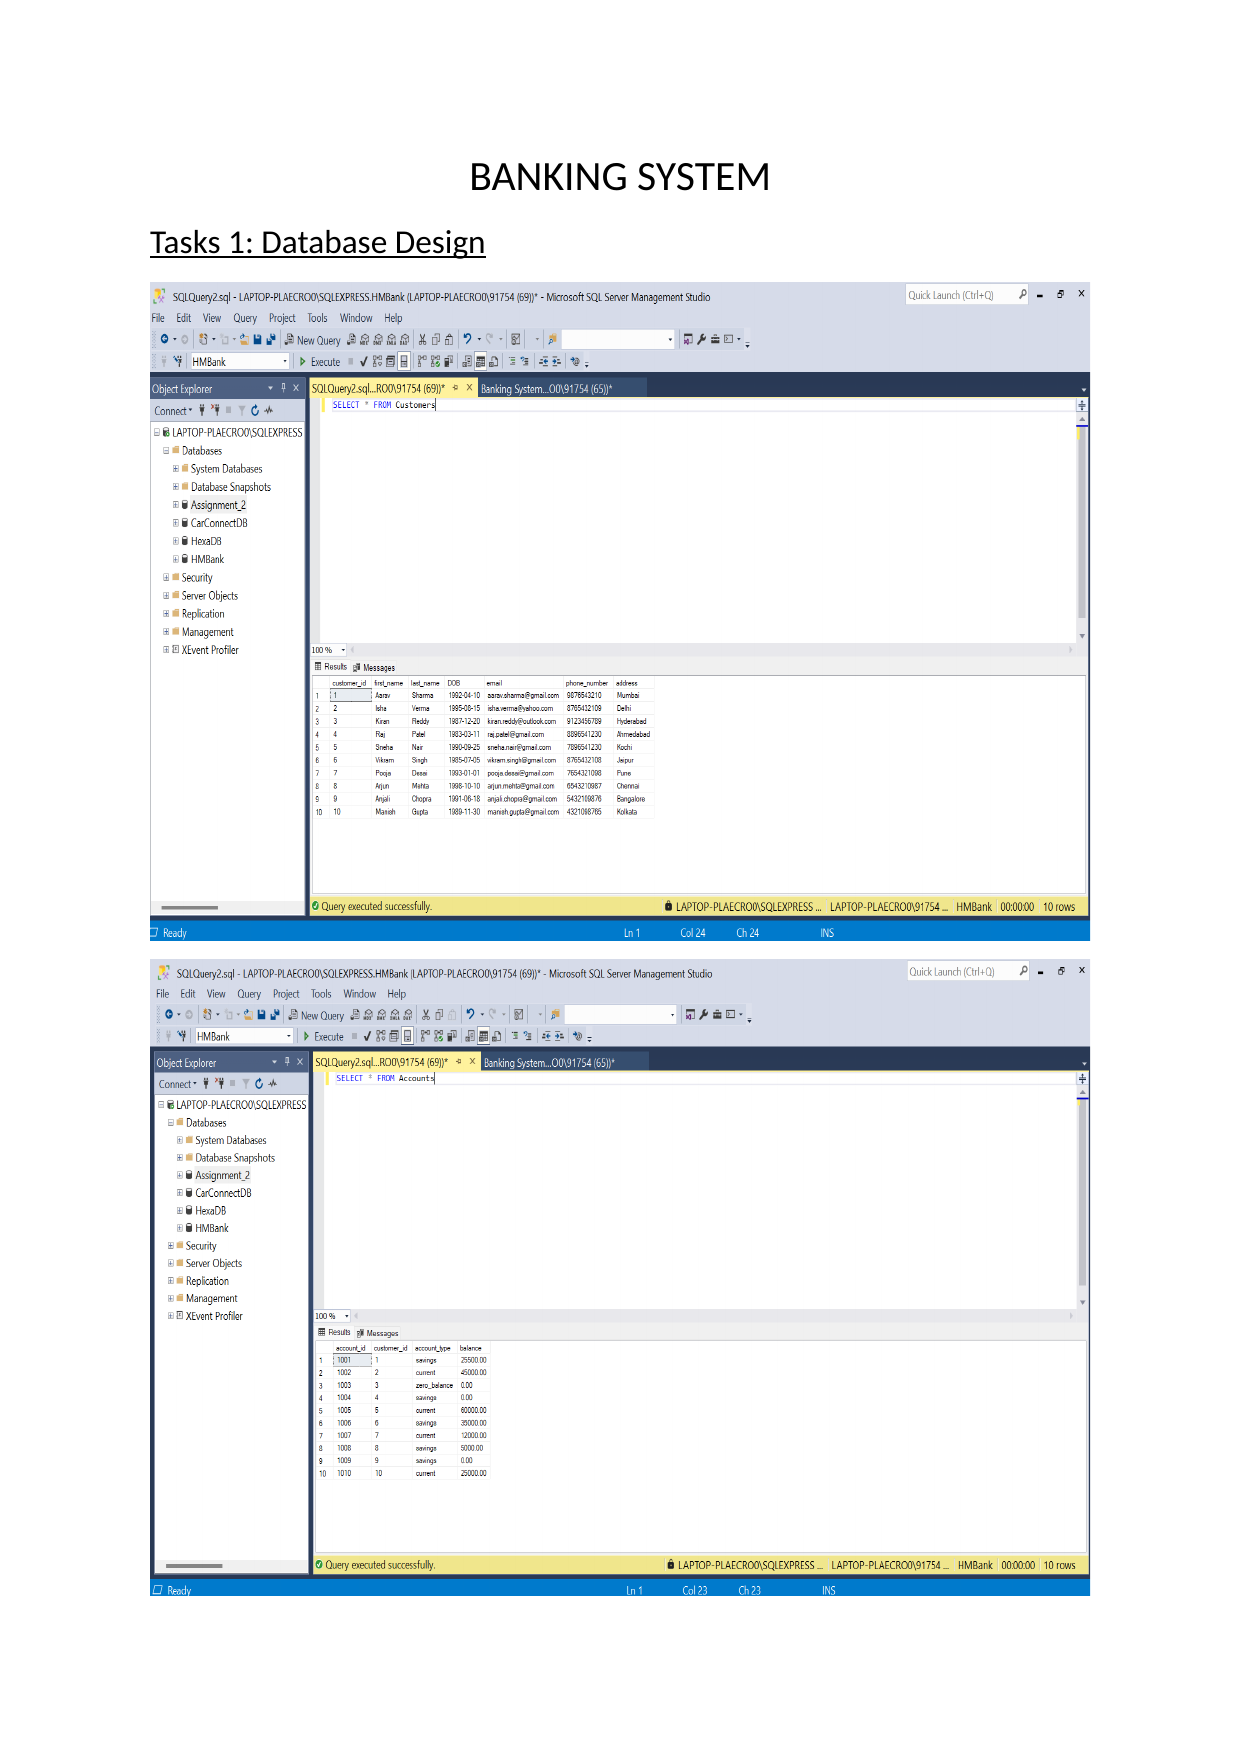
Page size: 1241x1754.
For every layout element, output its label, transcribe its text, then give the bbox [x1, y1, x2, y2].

picture [150, 959, 1091, 1596]
text BANKING SYSTEM [150, 150, 1090, 201]
picture [150, 282, 1091, 941]
text Tasks 1: Database Design [150, 222, 1090, 262]
